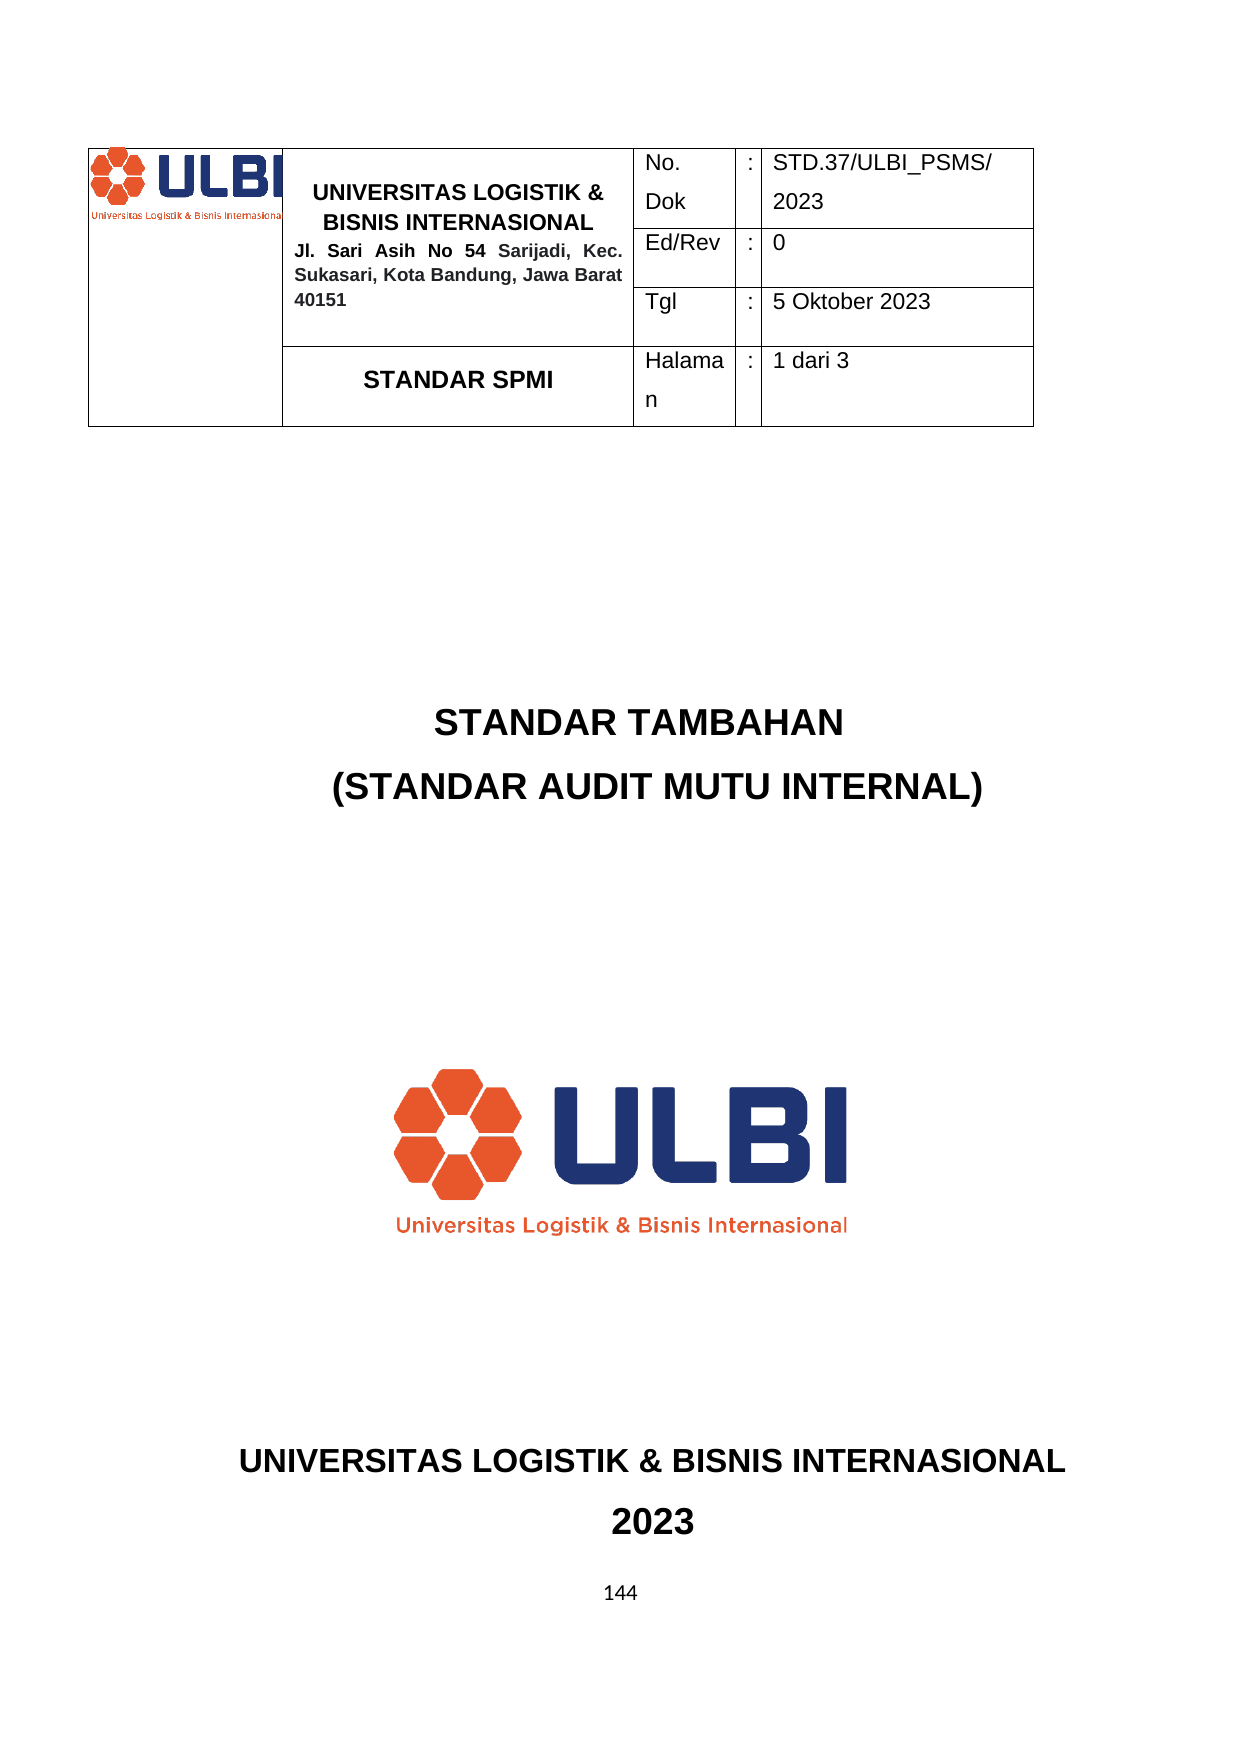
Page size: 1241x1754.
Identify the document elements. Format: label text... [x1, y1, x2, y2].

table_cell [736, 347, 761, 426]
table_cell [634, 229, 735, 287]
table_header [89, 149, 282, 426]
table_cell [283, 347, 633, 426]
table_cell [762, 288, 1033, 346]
text UNIVERSITAS LOGISTIK & BISNIS INTERNASIONAL [223, 1441, 1083, 1480]
text 2023 [223, 1499, 1083, 1542]
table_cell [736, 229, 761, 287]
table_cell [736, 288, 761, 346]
subtitle STANDAR TAMBAHAN (STANDAR AUDIT MUTU INTERNAL) [185, 700, 1092, 808]
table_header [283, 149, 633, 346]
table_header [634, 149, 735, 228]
picture [90, 147, 283, 220]
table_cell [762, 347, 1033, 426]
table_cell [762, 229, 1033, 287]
picture [393, 1069, 847, 1236]
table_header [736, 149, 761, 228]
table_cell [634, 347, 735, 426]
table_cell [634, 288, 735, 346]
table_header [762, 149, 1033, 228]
